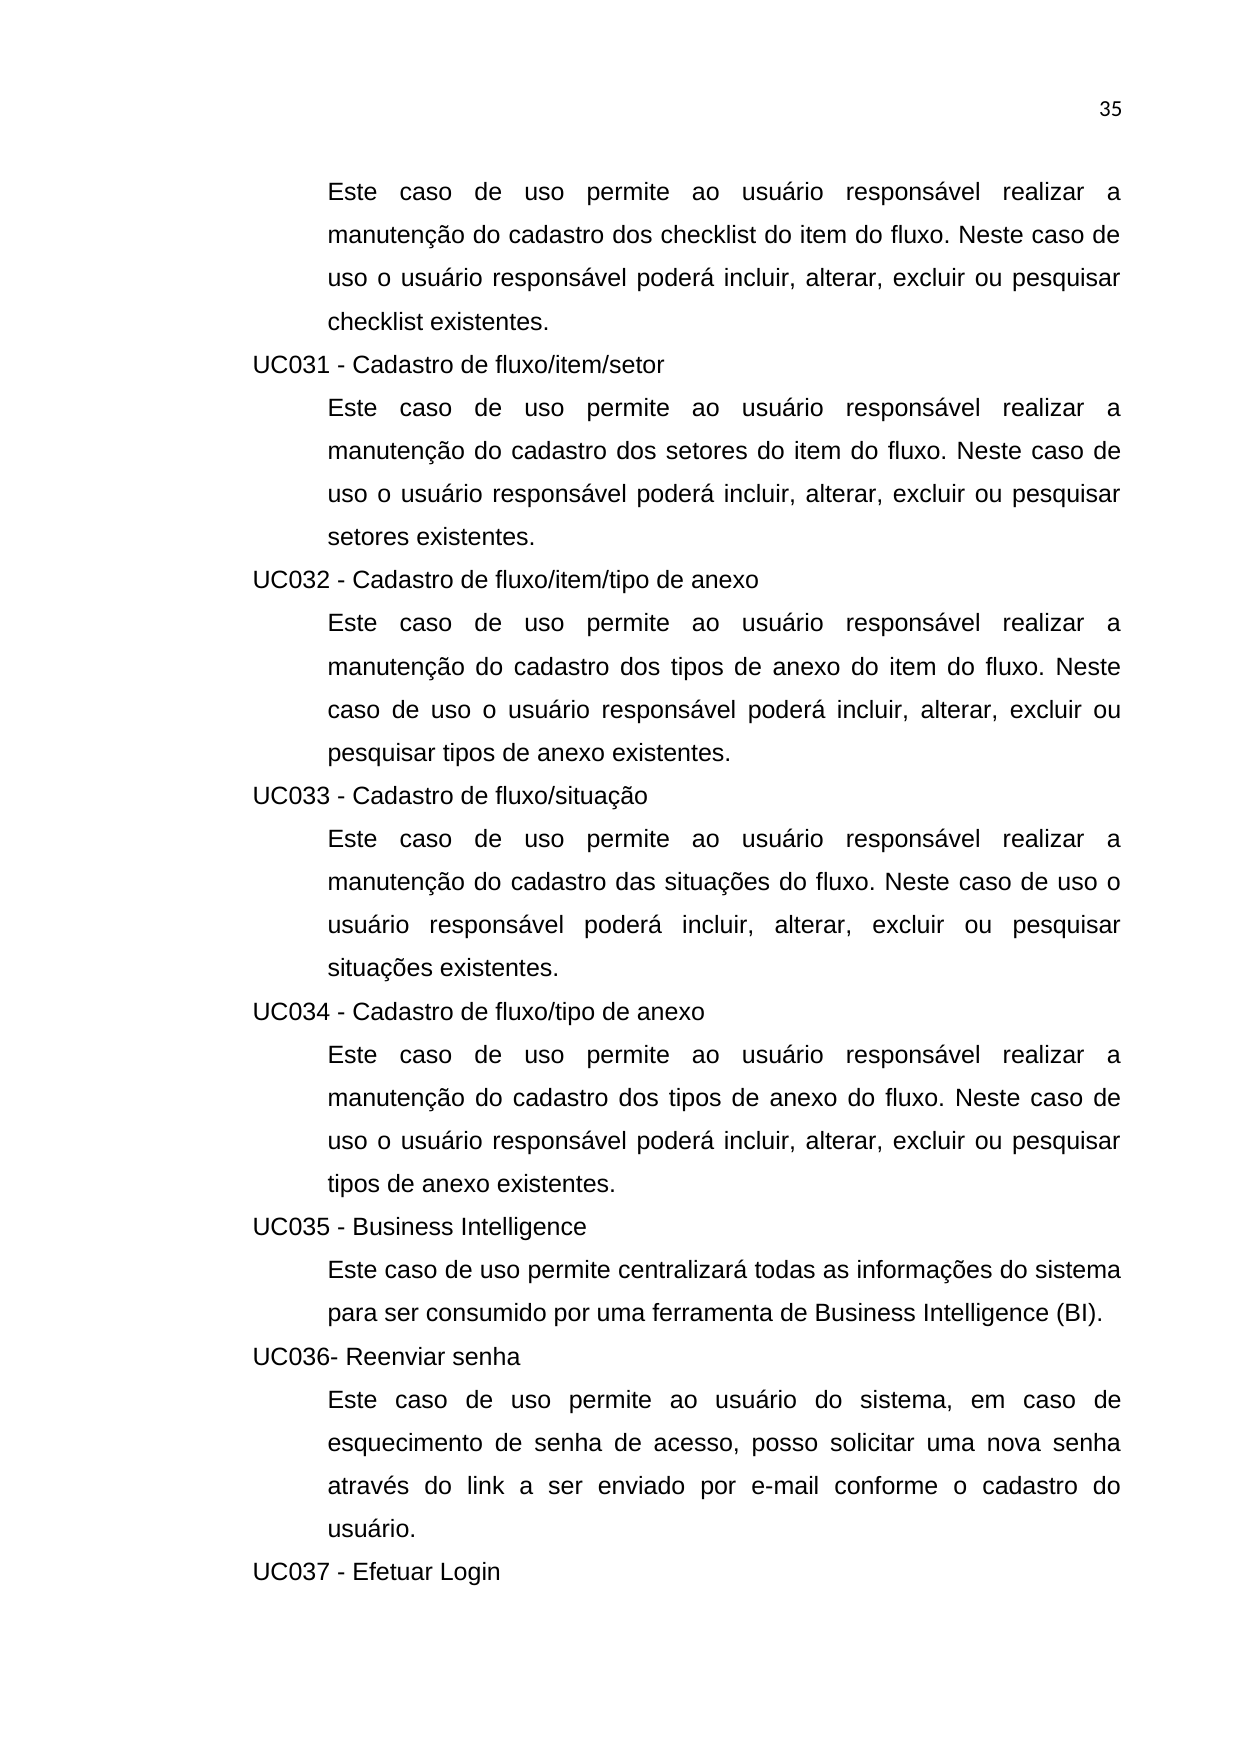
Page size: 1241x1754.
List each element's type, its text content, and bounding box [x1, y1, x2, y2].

text UC034 - Cadastro de fluxo/tipo de anexo [177, 997, 1122, 1025]
text Este caso de uso permite ao usuário do sistema, em caso de esquecimento de senha de acesso, posso solicitar uma nova senha através do link a ser enviado por e-mail conforme o cadastro do usuário. [327, 1385, 1122, 1543]
text Este caso de uso permite ao usuário responsável realizar a manutenção do cadastro dos checklist do item do fluxo. Neste caso de uso o usuário responsável poderá incluir, alterar, excluir ou pesquisar checklist existentes. [327, 177, 1122, 335]
text UC031 - Cadastro de fluxo/item/setor [177, 350, 1122, 378]
text UC032 - Cadastro de fluxo/item/tipo de anexo [177, 565, 1122, 594]
text Este caso de uso permite centralizará todas as informações do sistema para ser consumido por uma ferramenta de Business Intelligence (BI). [327, 1255, 1122, 1327]
text Este caso de uso permite ao usuário responsável realizar a manutenção do cadastro dos setores do item do fluxo. Neste caso de uso o usuário responsável poderá incluir, alterar, excluir ou pesquisar setores existentes. [327, 393, 1122, 551]
text UC036- Reenviar senha [177, 1342, 1122, 1370]
text Este caso de uso permite ao usuário responsável realizar a manutenção do cadastro dos tipos de anexo do item do fluxo. Neste caso de uso o usuário responsável poderá incluir, alterar, excluir ou pesquisar tipos de anexo existentes. [327, 608, 1122, 767]
text Este caso de uso permite ao usuário responsável realizar a manutenção do cadastro dos tipos de anexo do fluxo. Neste caso de uso o usuário responsável poderá incluir, alterar, excluir ou pesquisar tipos de anexo existentes. [327, 1040, 1122, 1198]
text Este caso de uso permite ao usuário responsável realizar a manutenção do cadastro das situações do fluxo. Neste caso de uso o usuário responsável poderá incluir, alterar, excluir ou pesquisar situações existentes. [327, 824, 1122, 982]
text UC035 - Business Intelligence [177, 1212, 1122, 1241]
text UC037 - Efetuar Login [177, 1557, 1122, 1586]
text UC033 - Cadastro de fluxo/situação [177, 781, 1122, 810]
